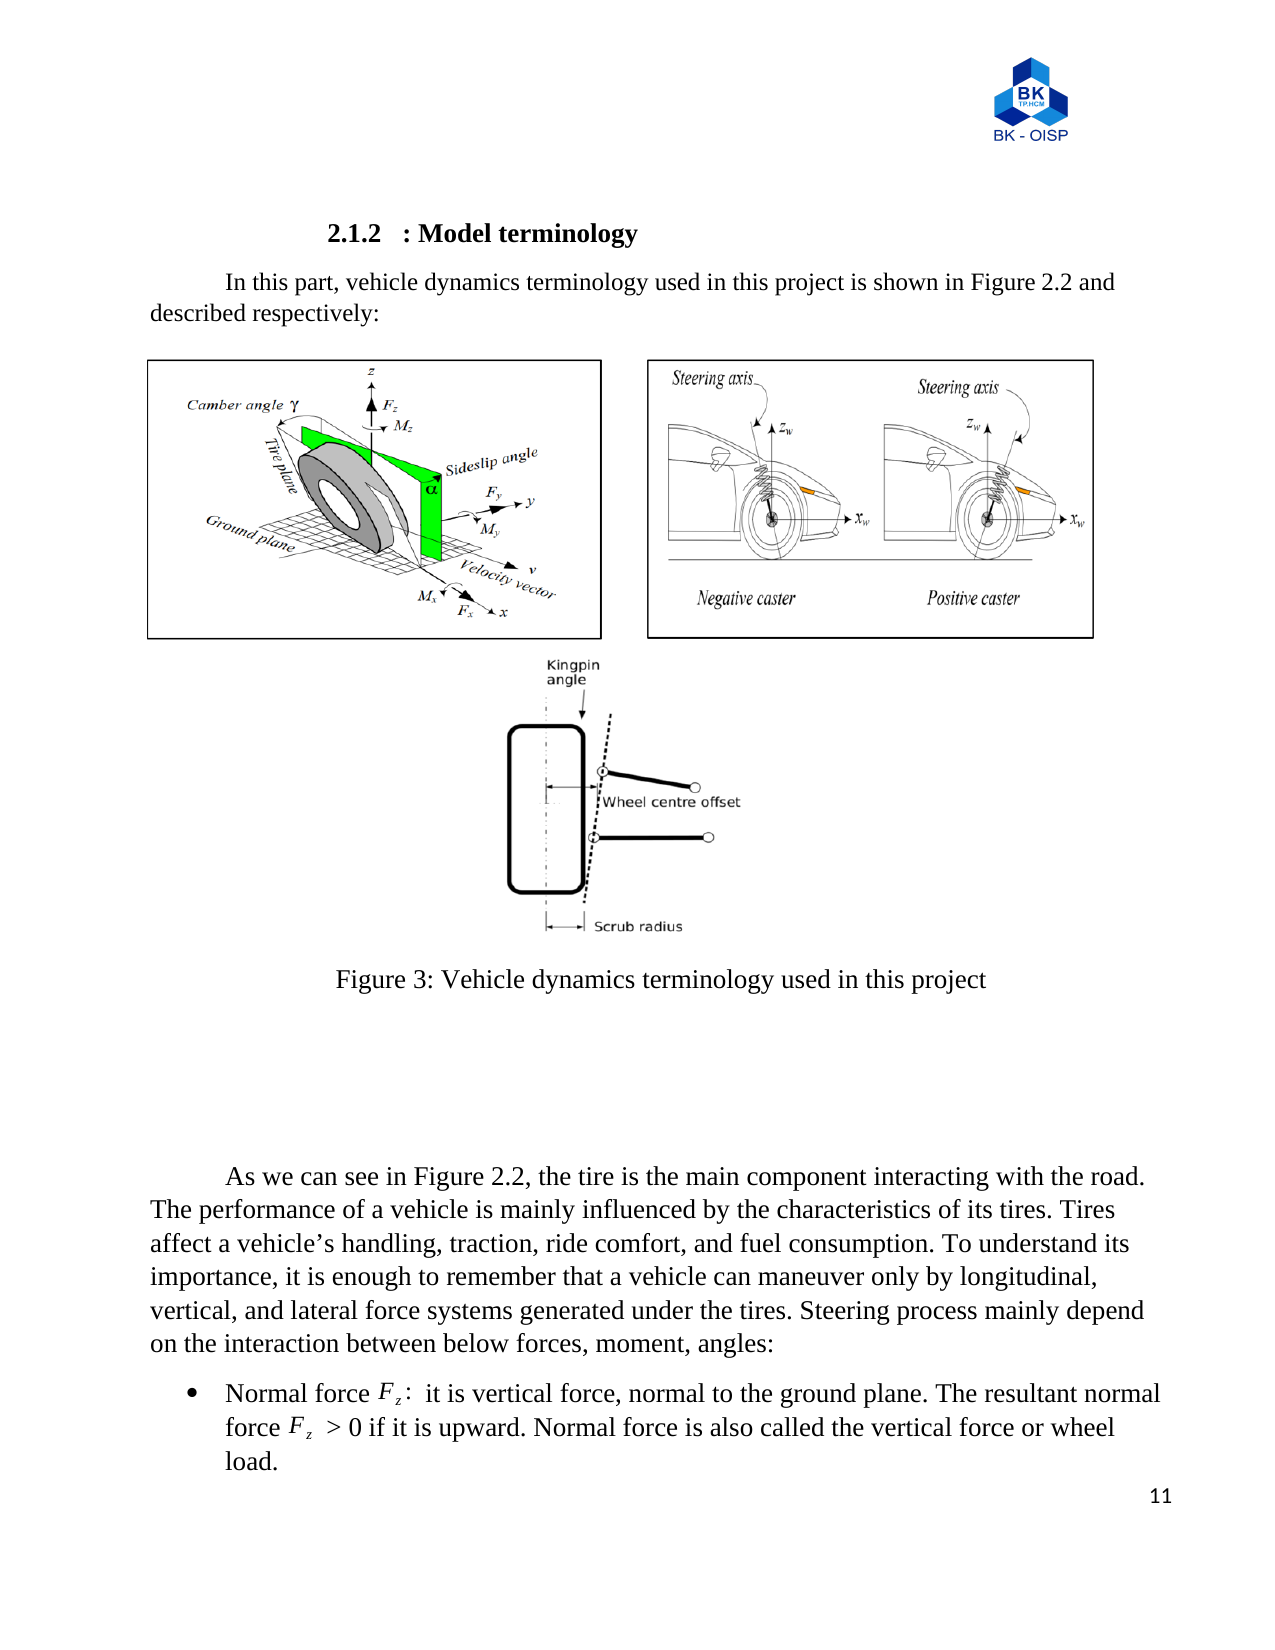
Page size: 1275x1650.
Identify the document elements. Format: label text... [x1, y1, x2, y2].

picture [118, 345, 1141, 945]
list : Model terminology [327, 217, 1172, 248]
list Normal force it is vertical force, normal to the ground plane. The resultant normal force > 0 if it is upward. Normal force is also called the vertical force or wheel load. [187, 1378, 1172, 1476]
text As we can see in Figure 2.2, the tire is the main component interacting with the road. The performance of a vehicle is mainly influenced by the characteristics of its tires. Tires affect a vehicle’s handling, traction, ride comfort, and fuel consumption. To understand its importance, it is enough to remember that a vehicle can maneuver only by longitudinal, vertical, and lateral force systems generated under the tires. Steering process mainly depend on the interaction between below forces, moment, angles: [150, 1160, 1172, 1358]
text Figure 3: Vehicle dynamics terminology used in this project [150, 963, 1172, 995]
text In this part, vehicle dynamics terminology used in this project is shown in Figure 2.2 and described respectively: [150, 267, 1172, 327]
picture [993, 56, 1069, 148]
